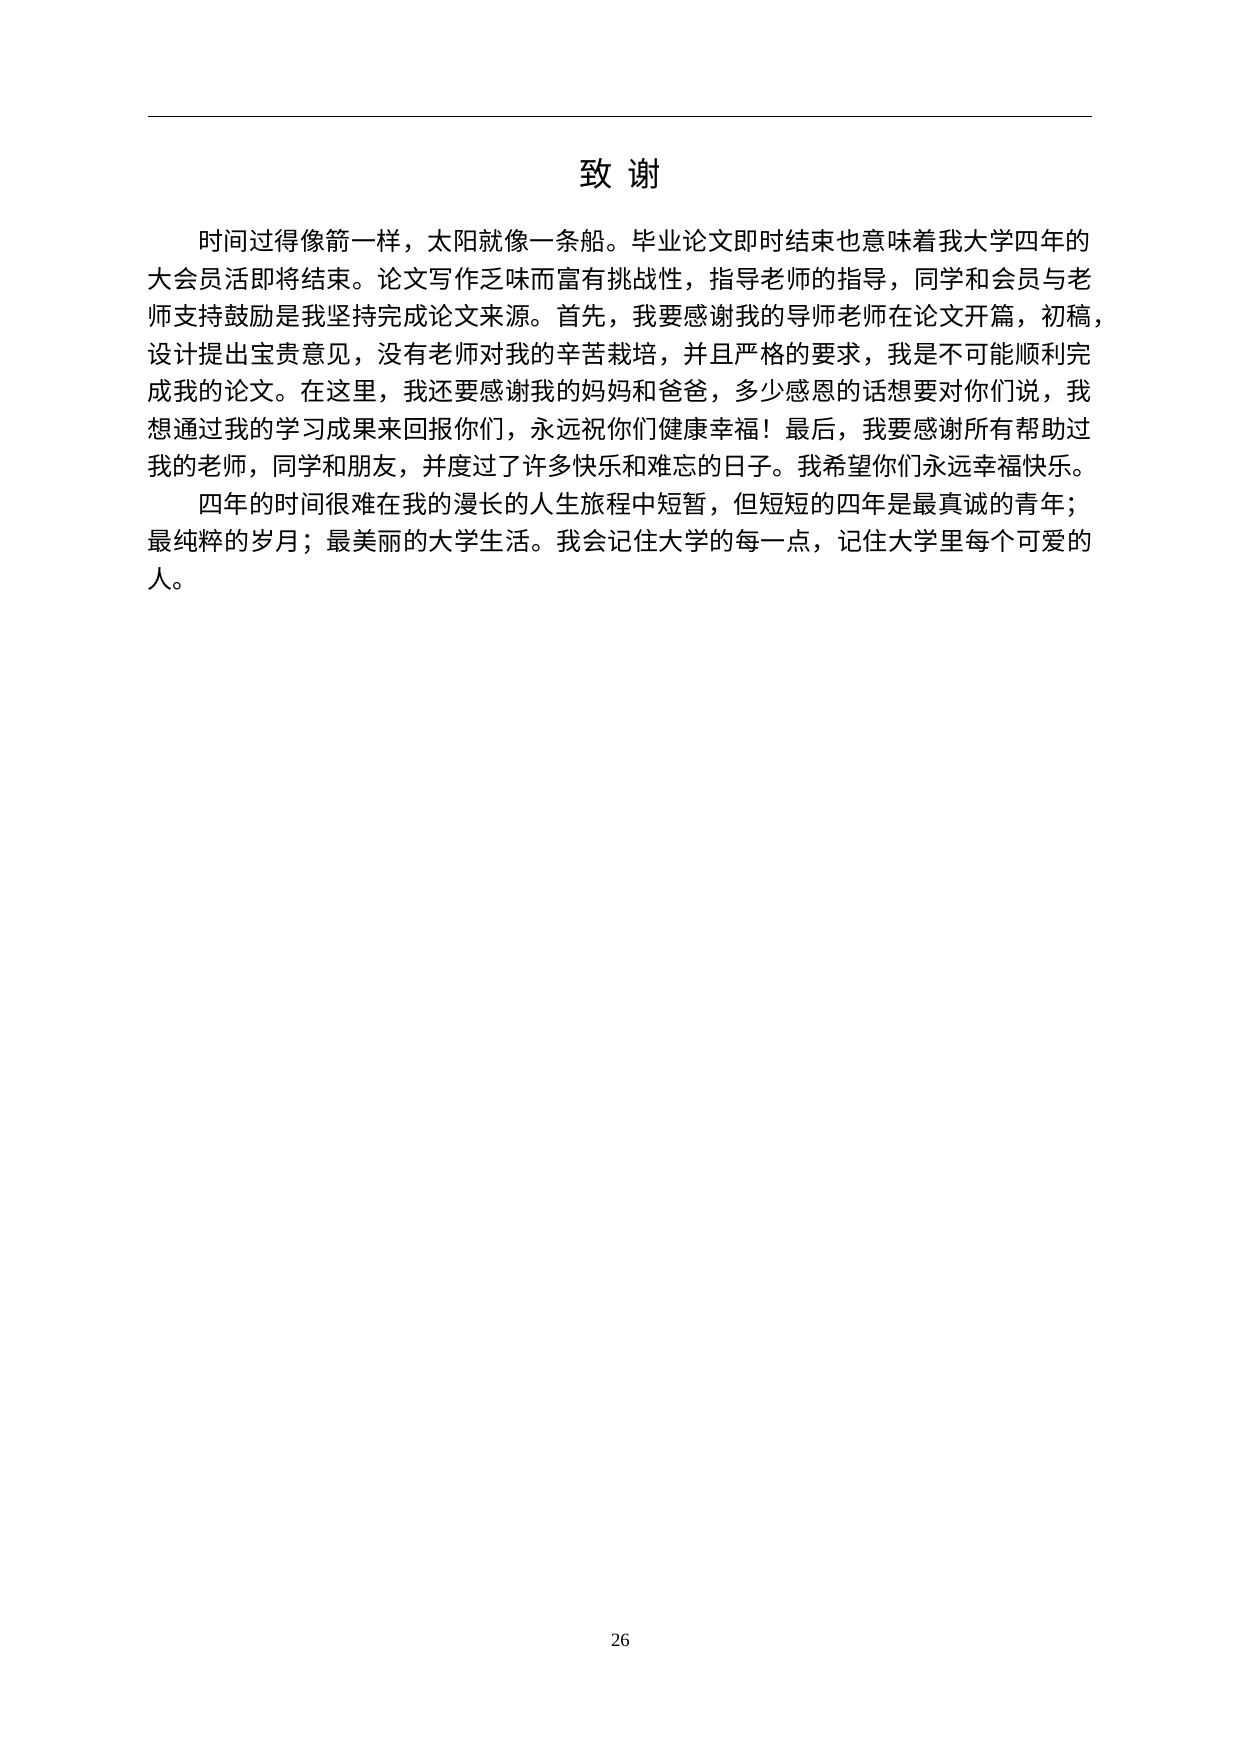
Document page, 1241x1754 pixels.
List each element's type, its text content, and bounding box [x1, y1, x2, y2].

text 四年的时间很难在我的漫长的人生旅程中短暂，但短短的四年是最真诚的青年；最纯粹的岁月；最美丽的大学生活。我会记住大学的每一点，记住大学里每个可爱的人。 [148, 483, 1092, 596]
text 时间过得像箭一样，太阳就像一条船。毕业论文即时结束也意味着我大学四年的大会员活即将结束。论文写作乏味而富有挑战性，指导老师的指导，同学和会员与老师支持鼓励是我坚持完成论文来源。首先，我要感谢我的导师老师在论文开篇，初稿，设计提出宝贵意见，没有老师对我的辛苦栽培，并且严格的要求，我是不可能顺利完成我的论文。在这里，我还要感谢我的妈妈和爸爸，多少感恩的话想要对你们说，我想通过我的学习成果来回报你们，永远祝你们健康幸福！最后，我要感谢所有帮助过我的老师，同学和朋友，并度过了许多快乐和难忘的日子。我希望你们永远幸福快乐。 [148, 221, 1092, 483]
text 致 谢 [148, 148, 1092, 196]
